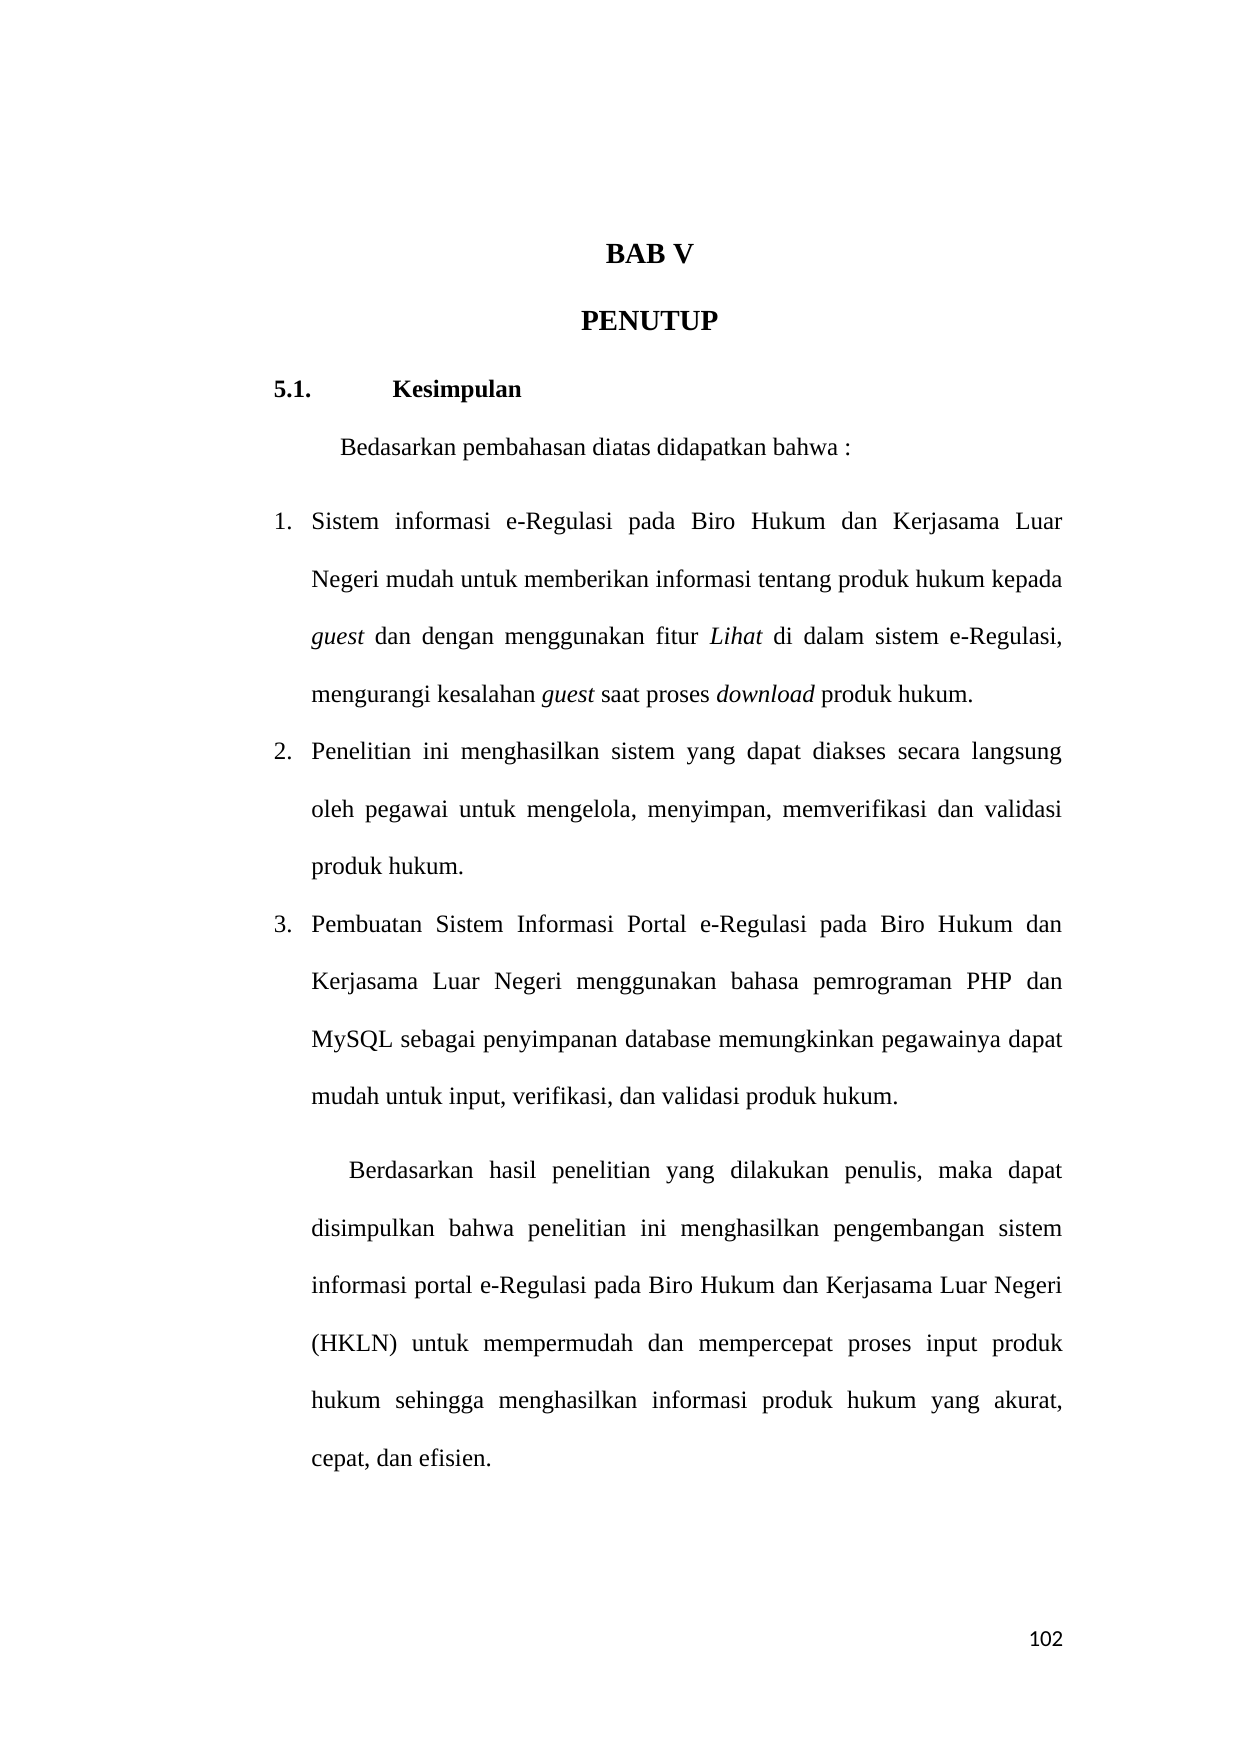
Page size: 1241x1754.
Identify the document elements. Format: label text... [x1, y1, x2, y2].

text Bedasarkan pembahasan diatas didapatkan bahwa : [311, 432, 1063, 461]
text Berdasarkan hasil penelitian yang dilakukan penulis, maka dapat disimpulkan bahwa penelitian ini menghasilkan pengembangan sistem informasi portal e-Regulasi pada Biro Hukum dan Kerjasama Luar Negeri (HKLN) untuk mempermudah dan mempercepat proses input produk hukum sehingga menghasilkan informasi produk hukum yang akurat, cepat, dan efisien. [311, 1155, 1063, 1472]
list Sistem informasi e-Regulasi pada Biro Hukum dan Kerjasama Luar Negeri mudah untuk memberikan informasi tentang produk hukum kepada guest dan dengan menggunakan fitur Lihat di dalam sistem e-Regulasi, mengurangi kesalahan guest saat proses download produk hukum. [274, 506, 1063, 707]
list Pembuatan Sistem Informasi Portal e-Regulasi pada Biro Hukum dan Kerjasama Luar Negeri menggunakan bahasa pemrograman PHP dan MySQL sebagai penyimpanan database memungkinkan pegawainya dapat mudah untuk input, verifikasi, dan validasi produk hukum. [274, 909, 1063, 1110]
subtitle BAB V PENUTUP [236, 236, 1063, 337]
list Penelitian ini menghasilkan sistem yang dapat diakses secara langsung oleh pegawai untuk mengelola, menyimpan, memverifikasi dan validasi produk hukum. [274, 736, 1063, 880]
subtitle Kesimpulan [274, 374, 1063, 403]
